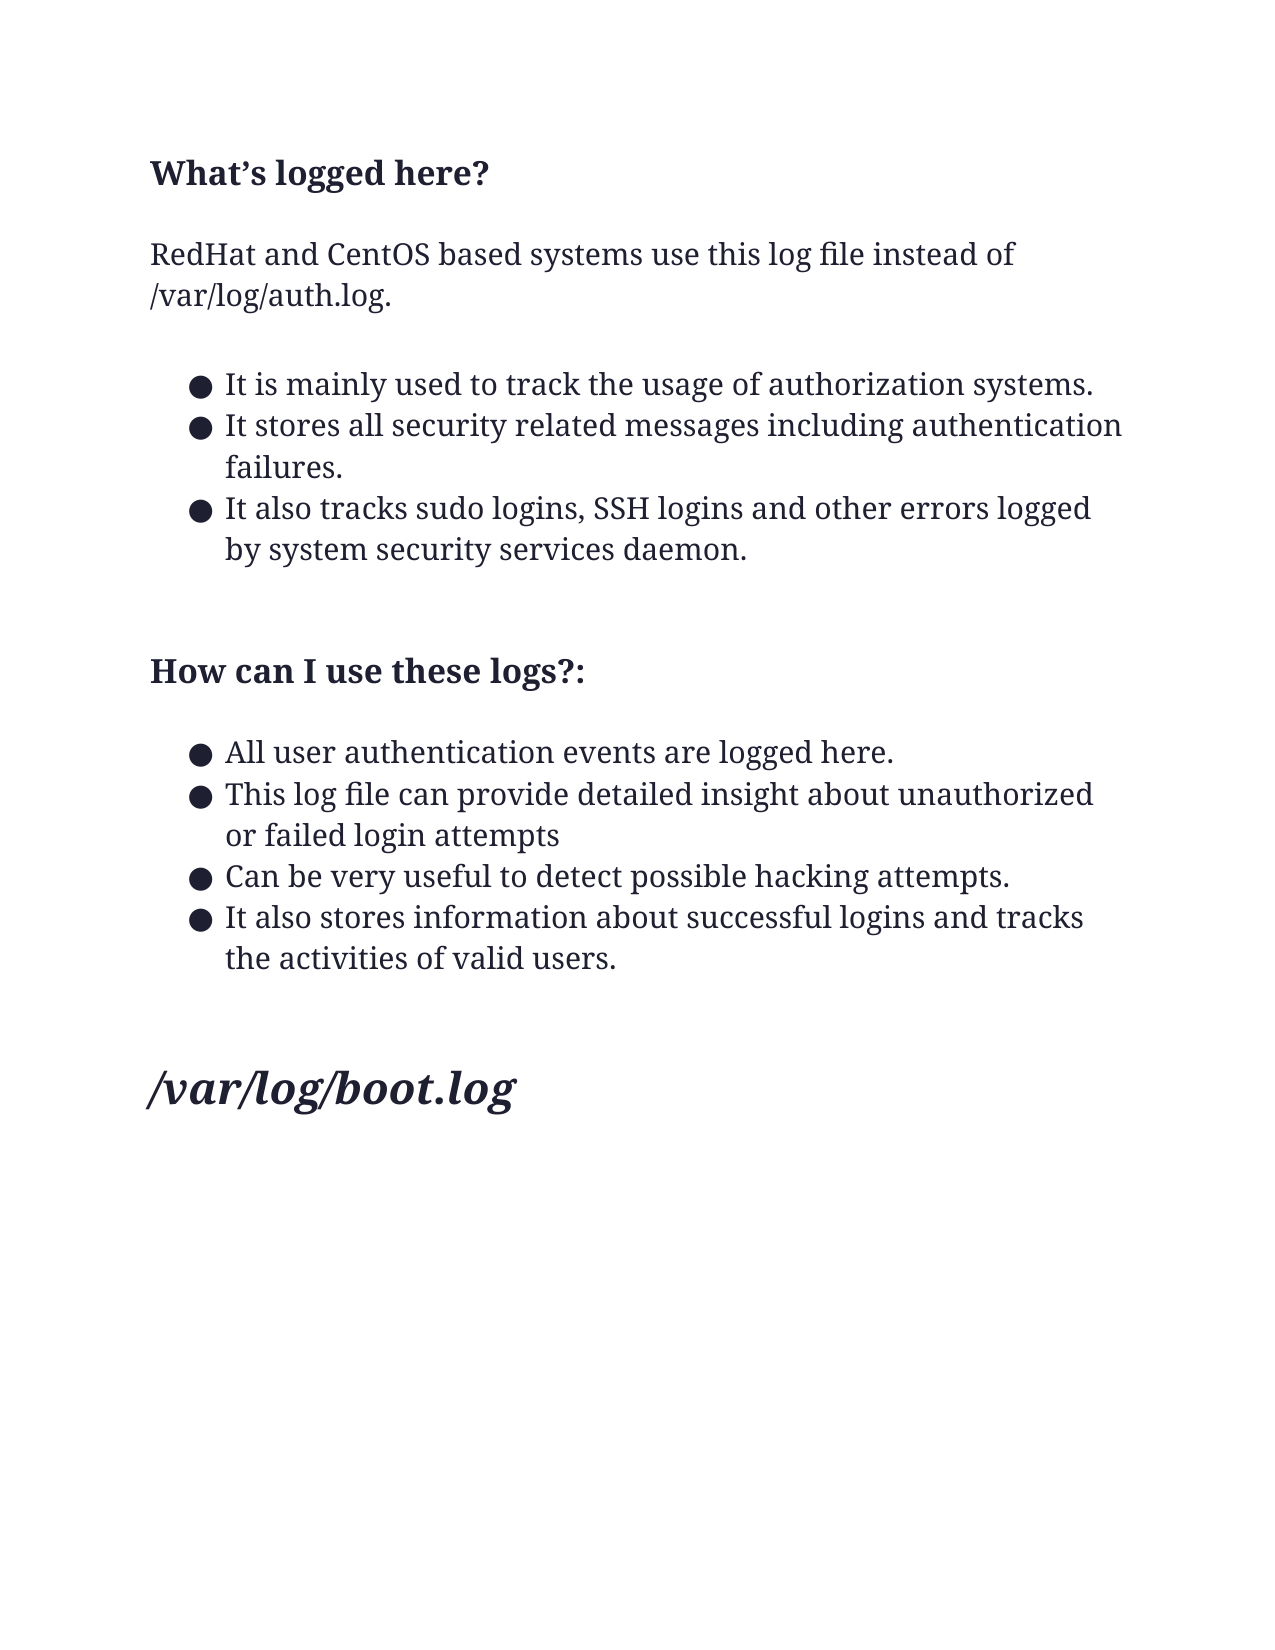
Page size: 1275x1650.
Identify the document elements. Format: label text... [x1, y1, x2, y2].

subtitle What’s logged here? [150, 150, 1125, 195]
list This log file can provide detailed insight about unauthorized or failed login attempts [187, 773, 1125, 855]
list It also stores information about successful logins and tracks the activities of valid users. [187, 896, 1125, 978]
list It is mainly used to track the usage of authorization systems. [187, 363, 1125, 404]
list It also tracks sudo logins, SSH logins and other errors logged by system security services daemon. [187, 487, 1125, 569]
subtitle /var/log/boot.log [150, 1058, 1125, 1117]
text RedHat and CentOS based systems use this log file instead of /var/log/auth.log. [150, 233, 1125, 316]
subtitle How can I use these logs?: [150, 648, 1125, 694]
list All user authentication events are logged here. [187, 732, 1125, 773]
list Can be very useful to detect possible hacking attempts. [187, 855, 1125, 896]
list It stores all security related messages including authentication failures. [187, 404, 1125, 487]
